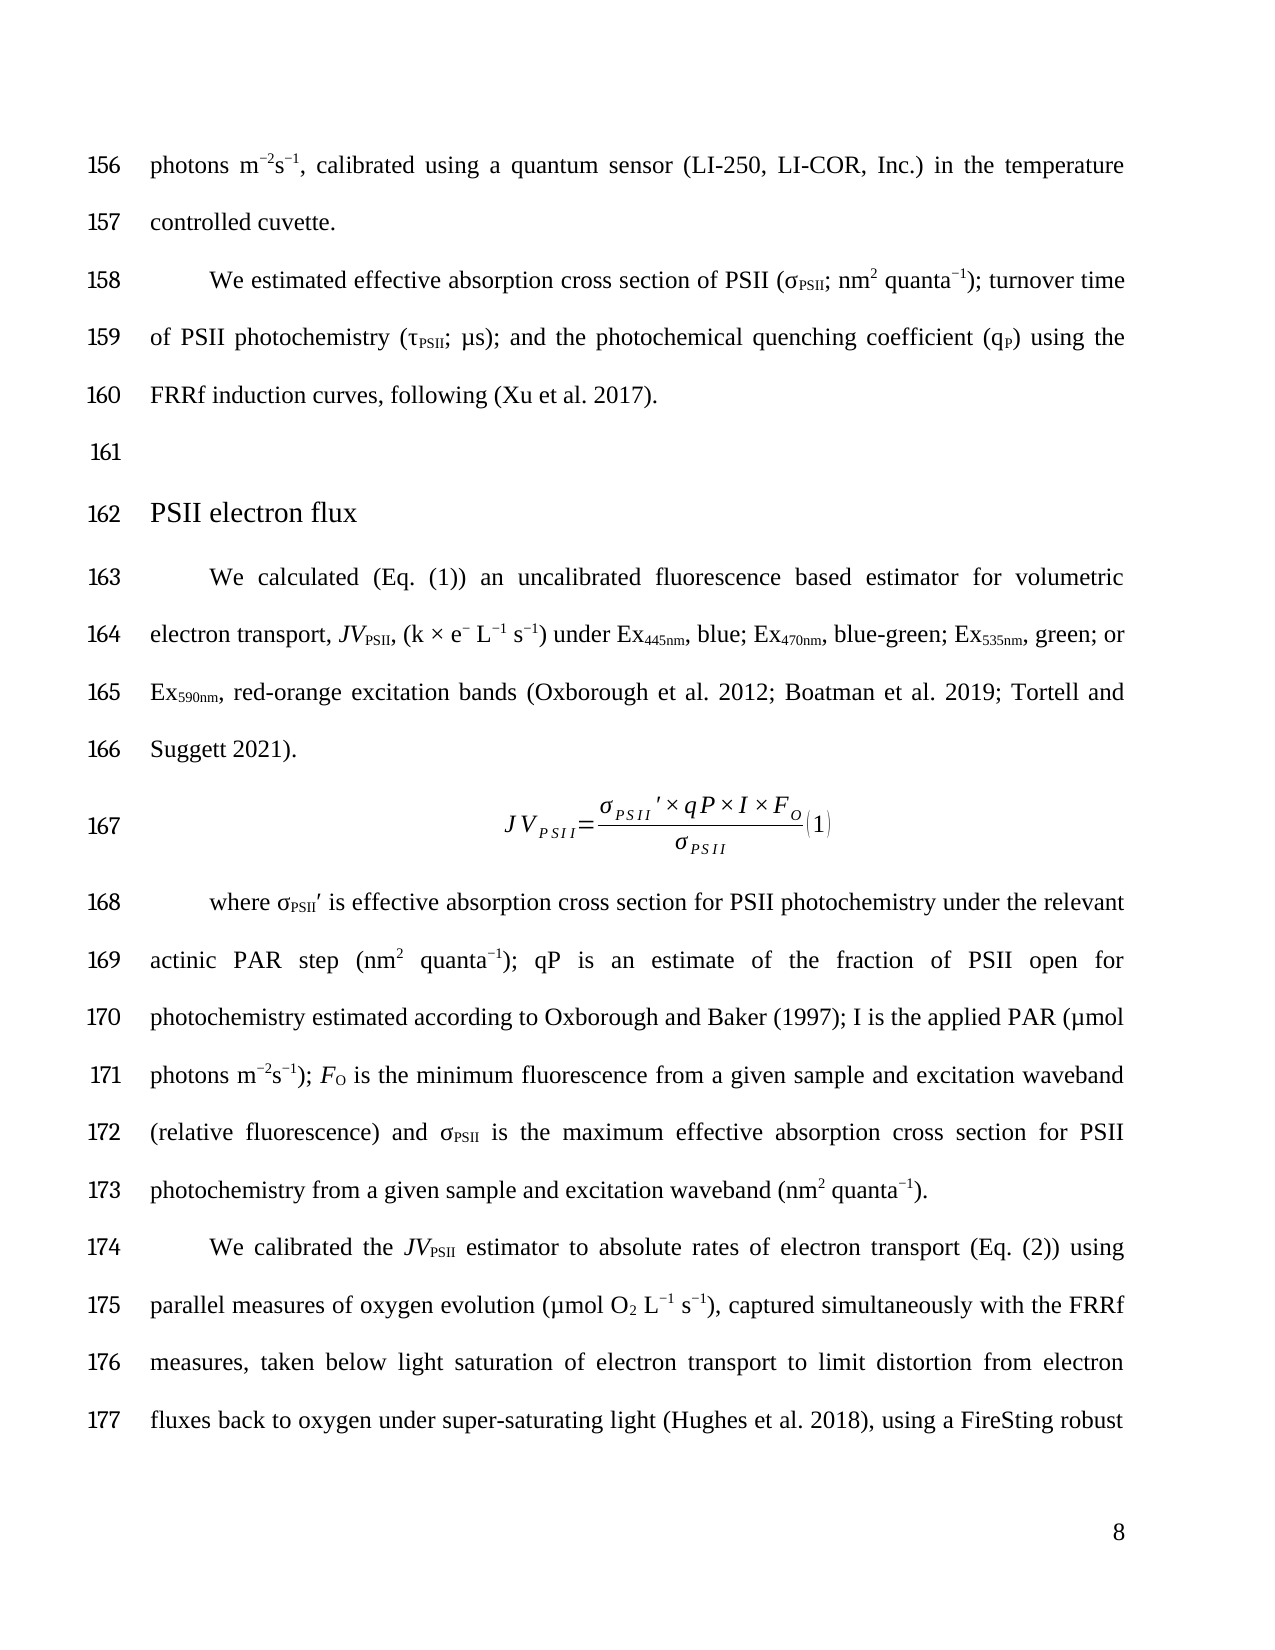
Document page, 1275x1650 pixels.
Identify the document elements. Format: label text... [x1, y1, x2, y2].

text We estimated effective absorption cross section of PSII (σPSII; nm2 quanta−1); turnover time of PSII photochemistry (τPSII; µs); and the photochemical quenching coefficient (qP) using the FRRf induction curves, following (Xu et al. 2017). [150, 265, 1125, 409]
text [150, 1232, 1125, 1433]
subtitle PSII electron flux [150, 495, 1125, 528]
text We calculated (Eq. (1)) an uncalibrated fluorescence based estimator for volumetric electron transport, JVPSII, (k × e− L−1 s−1) under Ex445nm, blue; Ex470nm, blue-green; Ex535nm, green; or Ex590nm, red-orange excitation bands (Oxborough et al. 2012; Boatman et al. 2019; Tortell and Suggett 2021). [150, 562, 1125, 763]
text where σPSII′ is effective absorption cross section for PSII photochemistry under the relevant actinic PAR step (nm2 quanta−1); qP is an estimate of the fraction of PSII open for photochemistry estimated according to Oxborough and Baker (1997); I is the applied PAR (µmol photons m−2s−1); FO is the minimum fluorescence from a given sample and excitation waveband (relative fluorescence) and σPSII is the maximum effective absorption cross section for PSII photochemistry from a given sample and excitation waveband (nm2 quanta−1). [150, 887, 1125, 1203]
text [150, 150, 1125, 236]
